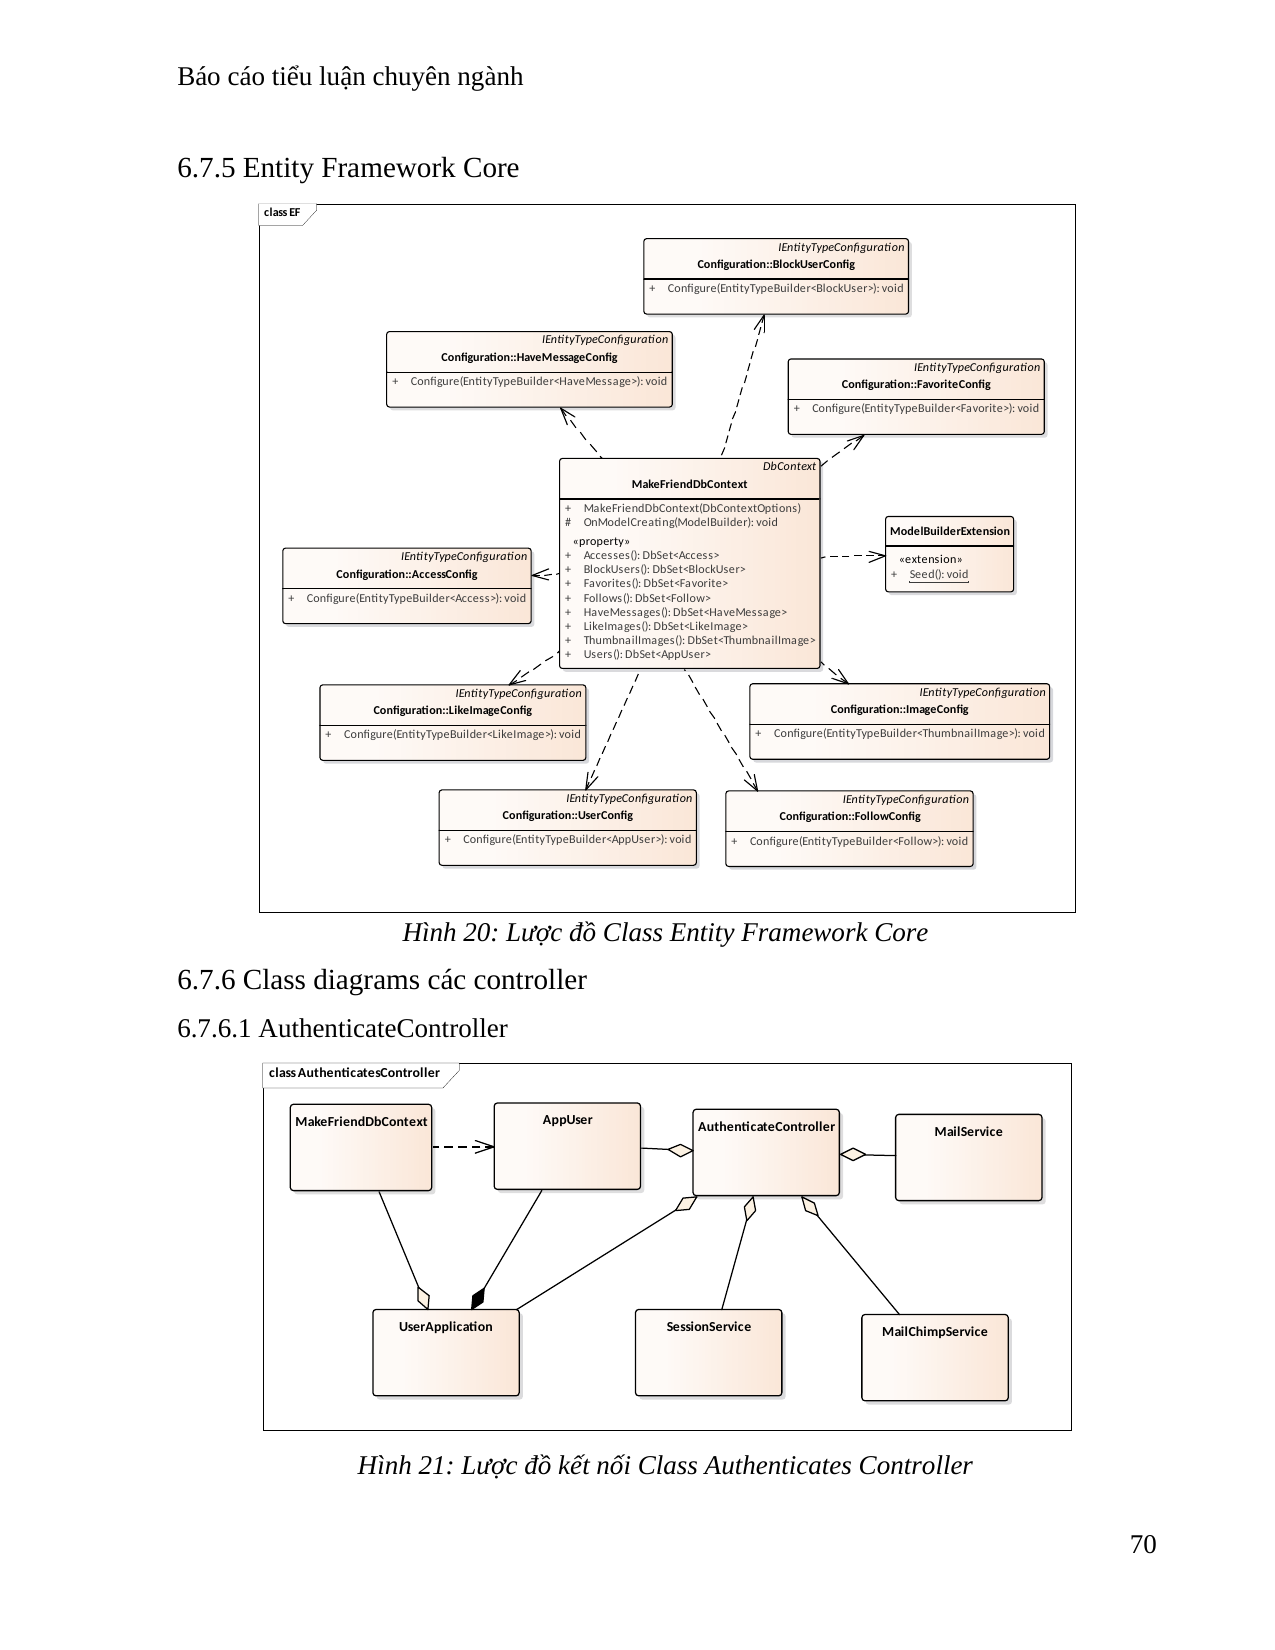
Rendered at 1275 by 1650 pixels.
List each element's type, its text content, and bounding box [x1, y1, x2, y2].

text Hình 21: Lược đồ kết nối Class Authenticates Controller [177, 1449, 1156, 1480]
text 6.7.6.1 AuthenticateController [177, 1013, 1156, 1044]
text 6.7.5 Entity Framework Core [177, 150, 1156, 183]
text Hình 20: Lược đồ Class Entity Framework Core [177, 916, 1156, 947]
text 6.7.6 Class diagrams các controller [177, 962, 1156, 996]
